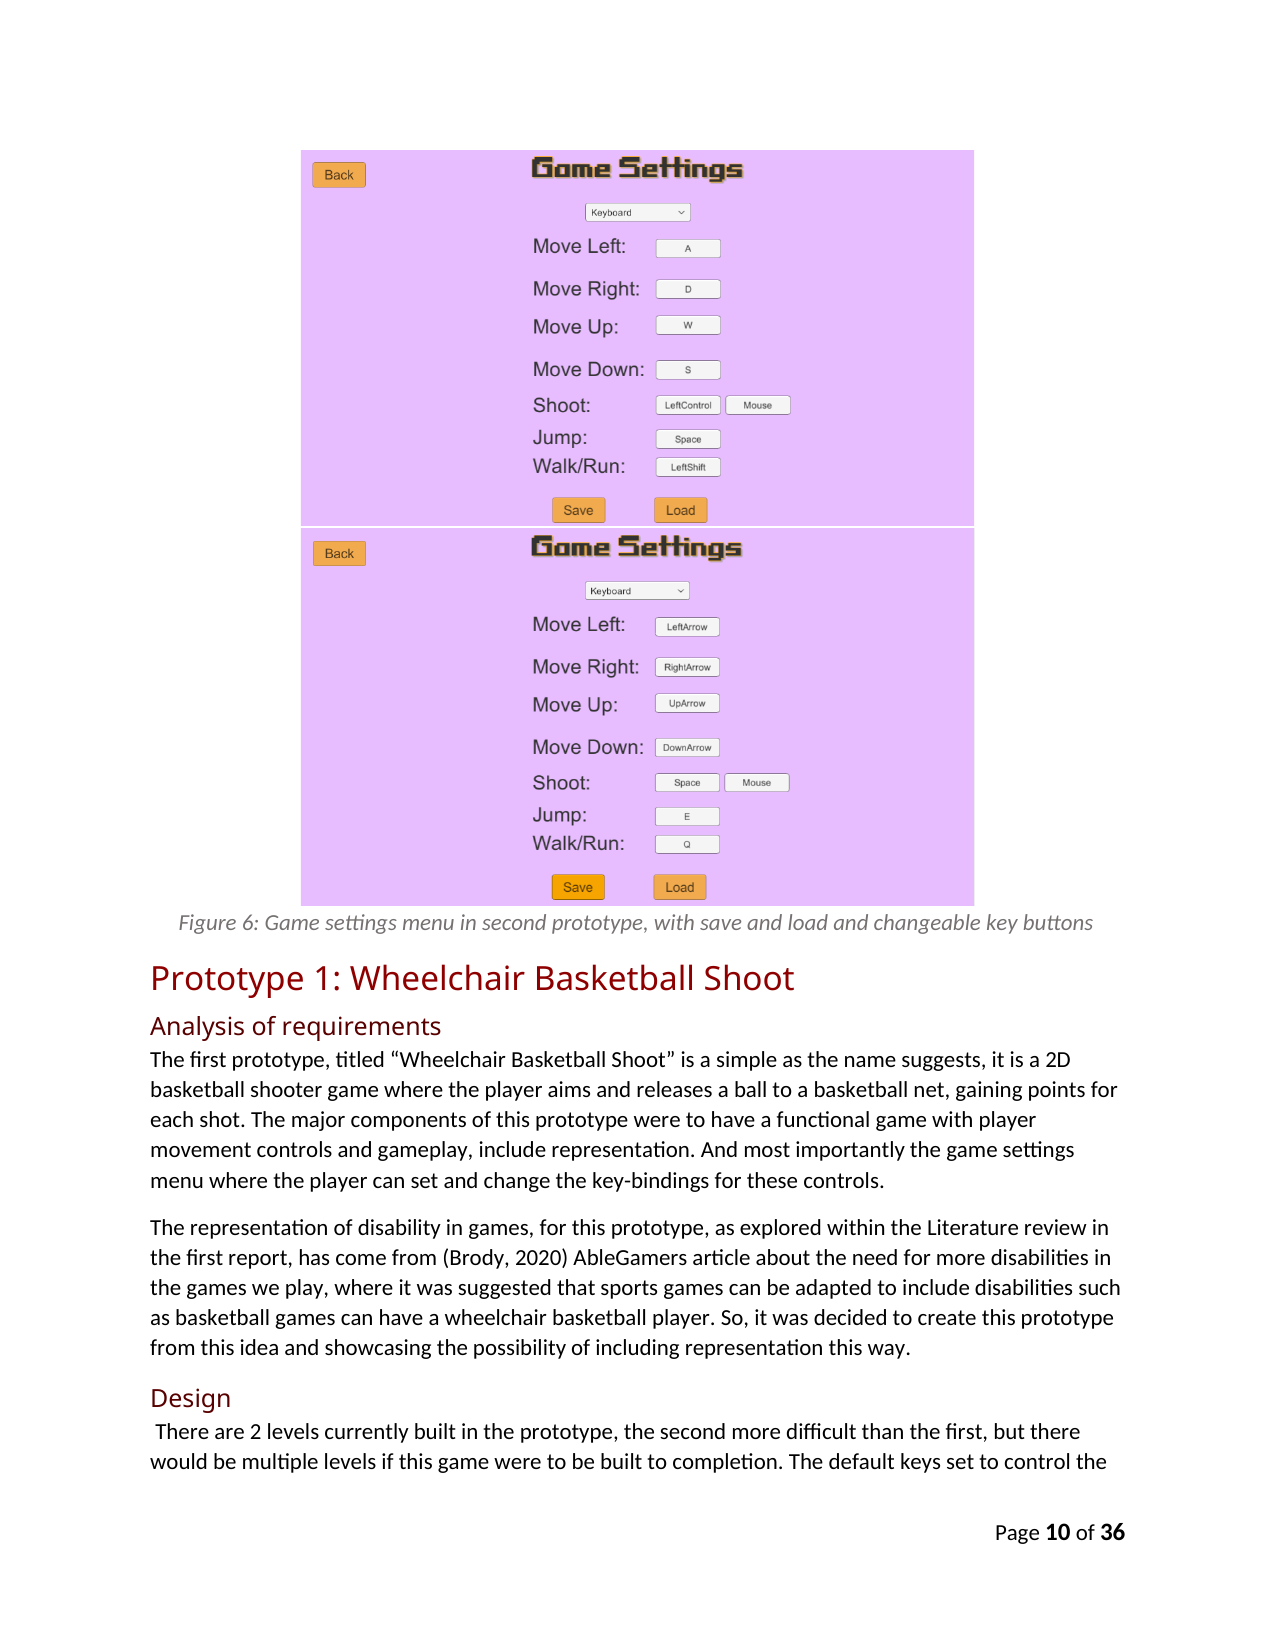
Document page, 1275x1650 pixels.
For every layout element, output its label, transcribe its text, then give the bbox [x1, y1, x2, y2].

picture [300, 150, 975, 526]
picture [300, 528, 975, 906]
text The representation of disability in games, for this prototype, as explored within the Literature review in the first report, has come from (Brody, 2020) AbleGamers article about the need for more disabilities in the games we play, where it was suggested that sports games can be adapted to include disabilities such as basketball games can have a wheelchair basketball player. So, it was decided to create this prototype from this idea and showcasing the possibility of including representation this way. [150, 1213, 1125, 1362]
text The first prototype, titled “Wheelchair Basketball Shoot” is a simple as the name suggests, it is a 2D basketball shooter game where the player aims and releases a ball to a basketball net, gaining points for each shot. The major components of this prototype were to have a functional game with player movement controls and gameplay, include representation. And most importantly the game settings menu where the player can set and change the key-bindings for these controls. [150, 1045, 1125, 1194]
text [150, 1417, 1125, 1475]
subtitle Analysis of requirements [150, 1008, 1125, 1042]
subtitle Prototype 1: Wheelchair Basketball Shoot [150, 955, 1125, 1001]
subtitle Design [150, 1380, 1125, 1414]
